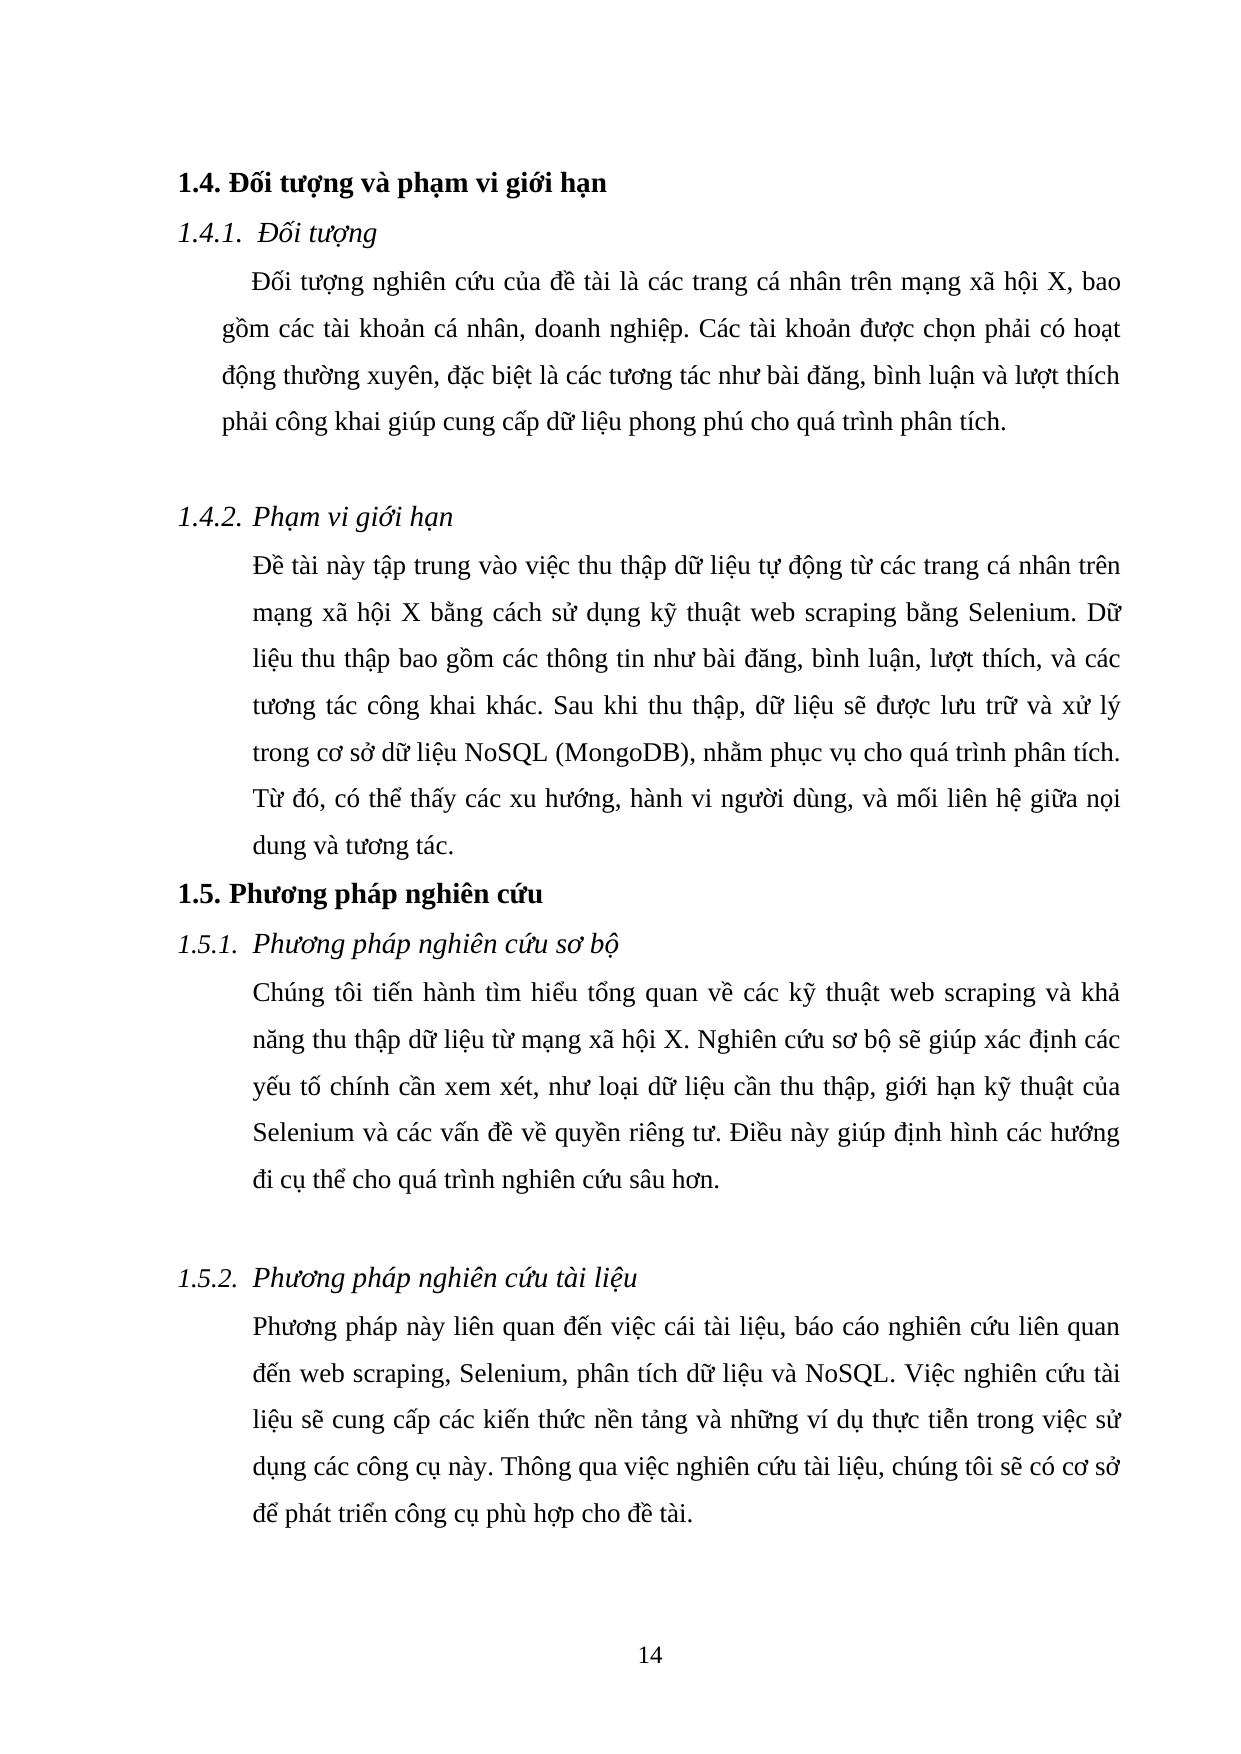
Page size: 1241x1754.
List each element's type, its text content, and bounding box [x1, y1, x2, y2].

text 1.4.1. Đối tượng [177, 215, 1122, 249]
text Chúng tôi tiến hành tìm hiểu tổng quan về các kỹ thuật web scraping và khả năng thu thập dữ liệu từ mạng xã hội X. Nghiên cứu sơ bộ sẽ giúp xác định các yếu tố chính cần xem xét, như loại dữ liệu cần thu thập, giới hạn kỹ thuật của Selenium và các vấn đề về quyền riêng tư. Điều này giúp định hình các hướng đi cụ thể cho quá trình nghiên cứu sâu hơn. [252, 976, 1122, 1194]
list Phương pháp nghiên cứu sơ bộ [177, 926, 1122, 959]
list Phương pháp nghiên cứu tài liệu [177, 1260, 1122, 1293]
list Phạm vi giới hạn [177, 499, 1122, 532]
text Phương pháp này liên quan đến việc cái tài liệu, báo cáo nghiên cứu liên quan đến web scraping, Selenium, phân tích dữ liệu và NoSQL. Việc nghiên cứu tài liệu sẽ cung cấp các kiến thức nền tảng và những ví dụ thực tiễn trong việc sử dụng các công cụ này. Thông qua việc nghiên cứu tài liệu, chúng tôi sẽ có cơ sở để phát triển công cụ phù hợp cho đề tài. [252, 1310, 1122, 1528]
text 1.4. Đối tượng và phạm vi giới hạn [177, 165, 1122, 198]
list Phương pháp nghiên cứu [177, 876, 1122, 909]
text Đề tài này tập trung vào việc thu thập dữ liệu tự động từ các trang cá nhân trên mạng xã hội X bằng cách sử dụng kỹ thuật web scraping bằng Selenium. Dữ liệu thu thập bao gồm các thông tin như bài đăng, bình luận, lượt thích, và các tương tác công khai khác. Sau khi thu thập, dữ liệu sẽ được lưu trữ và xử lý trong cơ sở dữ liệu NoSQL (MongoDB), nhằm phục vụ cho quá trình phân tích. Từ đó, có thể thấy các xu hướng, hành vi người dùng, và mối liên hệ giữa nọi dung và tương tác. [252, 549, 1122, 860]
text Đối tượng nghiên cứu của đề tài là các trang cá nhân trên mạng xã hội X, bao gồm các tài khoản cá nhân, doanh nghiệp. Các tài khoản được chọn phải có hoạt động thường xuyên, đặc biệt là các tương tác như bài đăng, bình luận và lượt thích phải công khai giúp cung cấp dữ liệu phong phú cho quá trình phân tích. [222, 265, 1122, 437]
